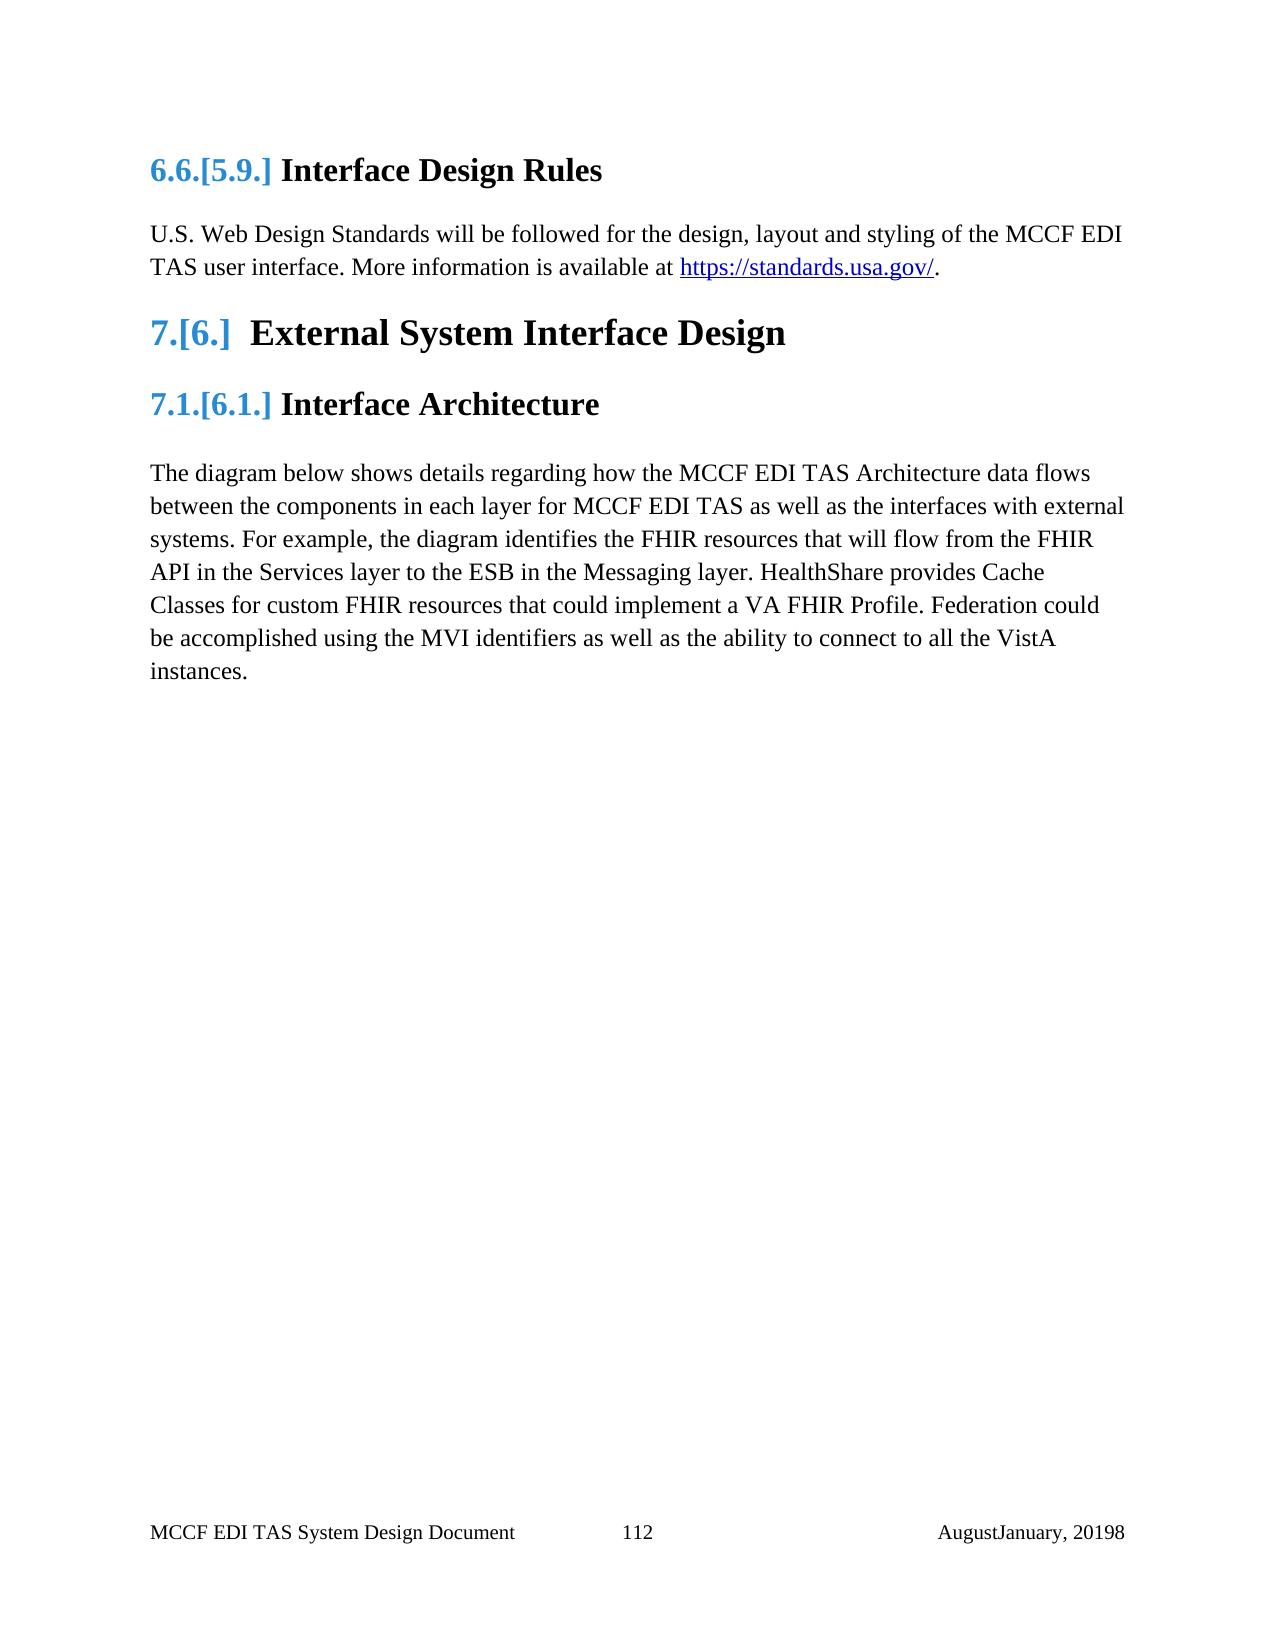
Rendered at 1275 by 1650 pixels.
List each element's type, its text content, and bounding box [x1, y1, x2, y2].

text The diagram below shows details regarding how the MCCF EDI TAS Architecture data flows between the components in each layer for MCCF EDI TAS as well as the interfaces with external systems. For example, the diagram identifies the FHIR resources that will flow from the FHIR API in the Services layer to the ESB in the Messaging layer. HealthShare provides Cache Classes for custom FHIR resources that could implement a VA FHIR Profile. Federation could be accomplished using the MVI identifiers as well as the ability to connect to all the VistA instances. [150, 458, 1125, 685]
subtitle Interface Architecture [150, 385, 1125, 423]
subtitle External System Interface Design [150, 310, 1125, 353]
text U.S. Web Design Standards will be followed for the design, layout and styling of the MCCF EDI TAS user interface. More information is available at https://standards.usa.gov/. [150, 219, 1125, 281]
subtitle Interface Design Rules [150, 150, 1125, 188]
